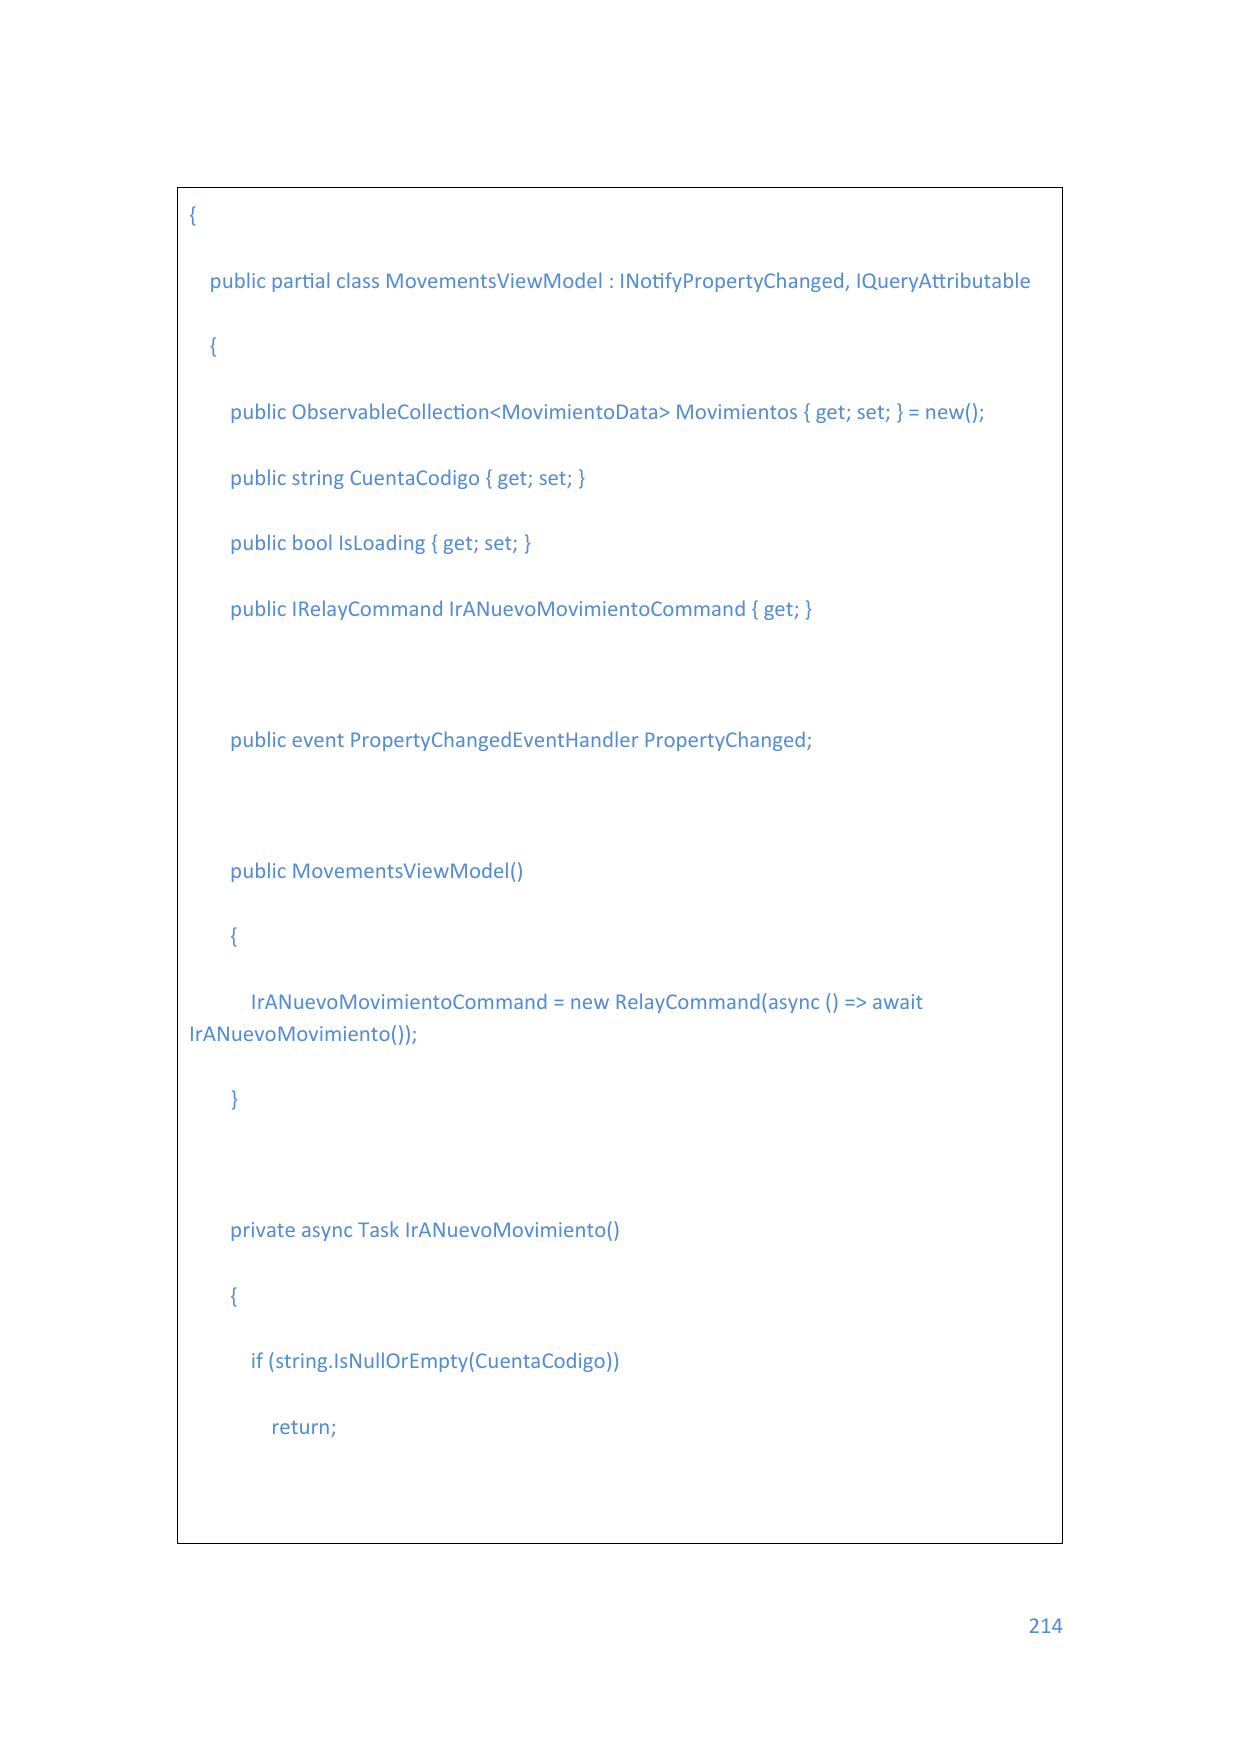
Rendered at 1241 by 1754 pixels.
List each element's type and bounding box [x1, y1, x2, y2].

table_header [178, 188, 1062, 1543]
